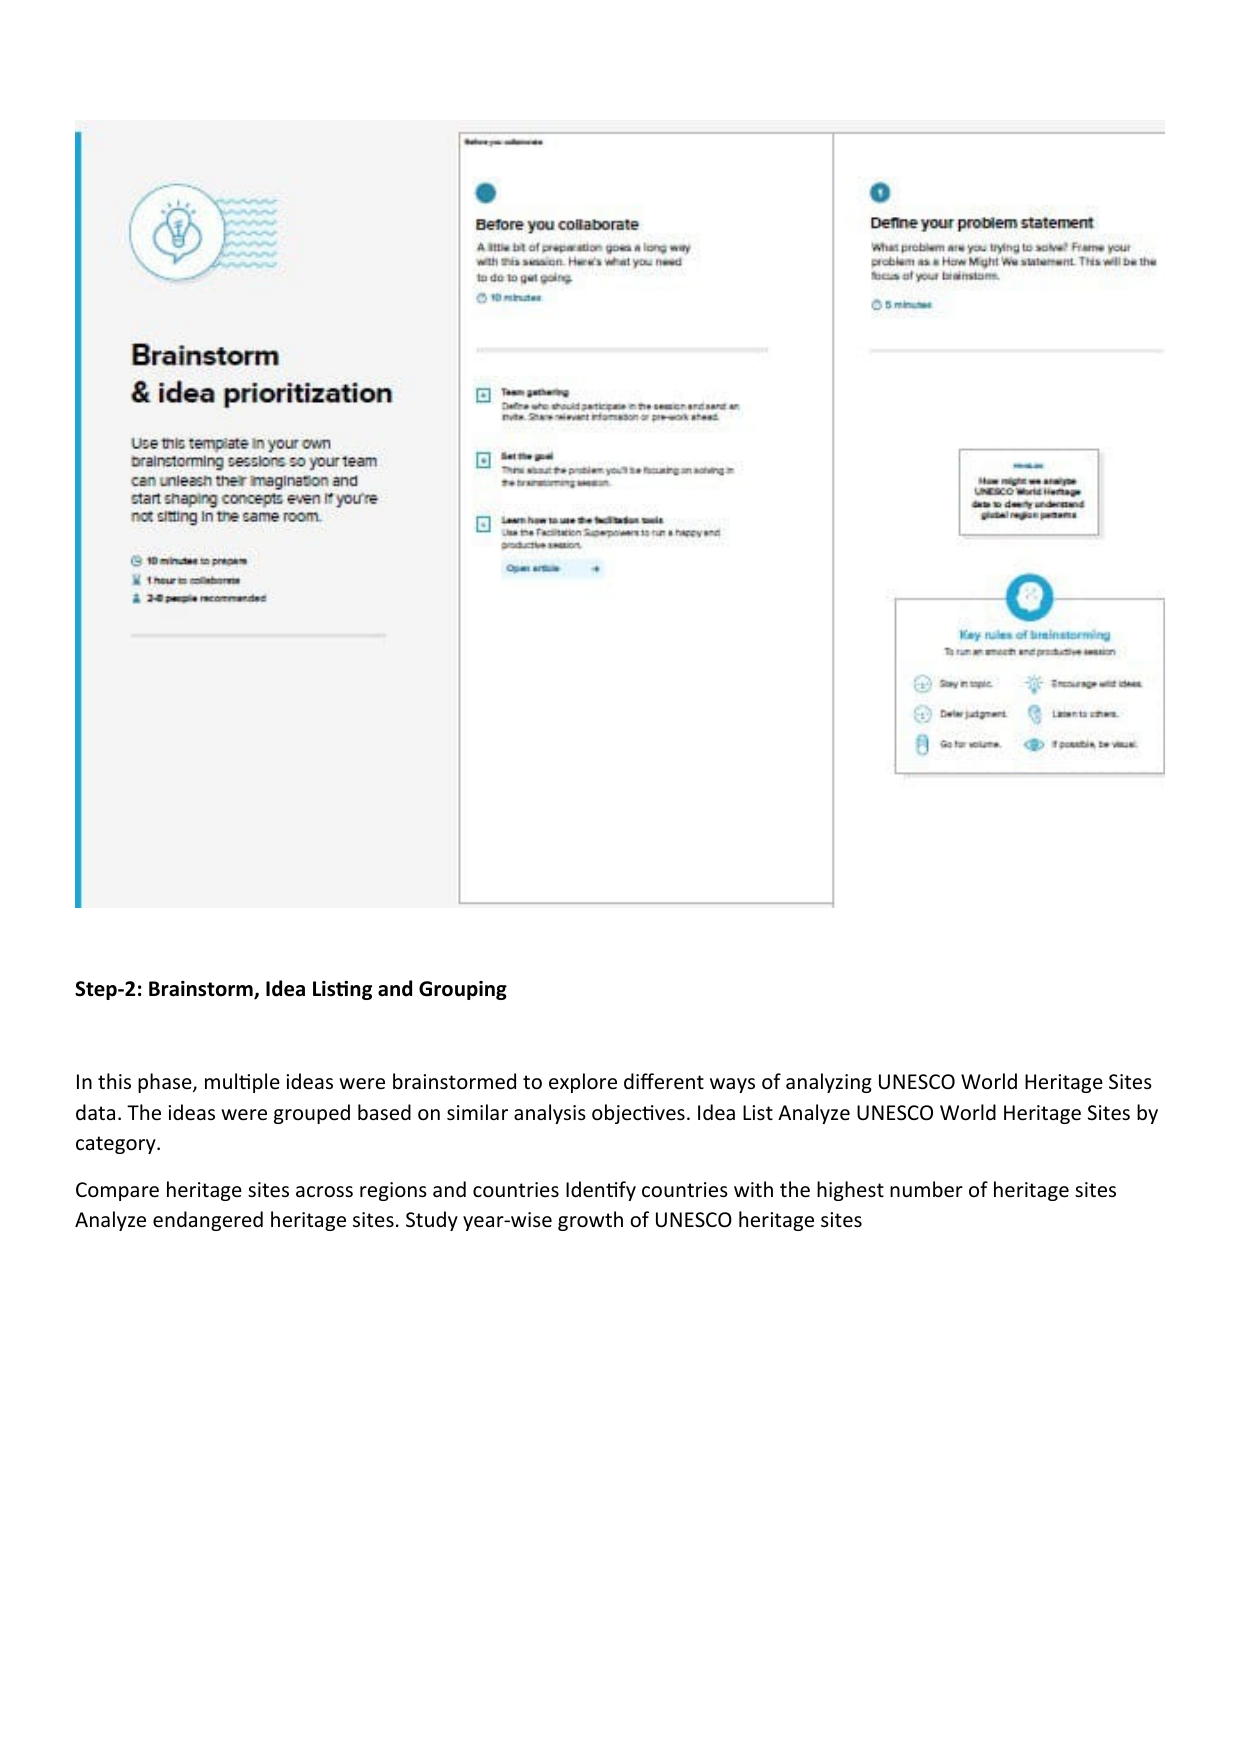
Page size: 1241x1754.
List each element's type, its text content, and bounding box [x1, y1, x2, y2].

text In this phase, multiple ideas were brainstormed to explore different ways of analyzing UNESCO World Heritage Sites data. The ideas were grouped based on similar analysis objectives. Idea List Analyze UNESCO World Heritage Sites by category. [75, 1067, 1165, 1156]
picture [75, 120, 1166, 908]
text Step-2: Brainstorm, Idea Listing and Grouping [75, 974, 1165, 1002]
text Compare heritage sites across regions and countries Identify countries with the highest number of heritage sites Analyze endangered heritage sites. Study year-wise growth of UNESCO heritage sites [75, 1175, 1165, 1233]
